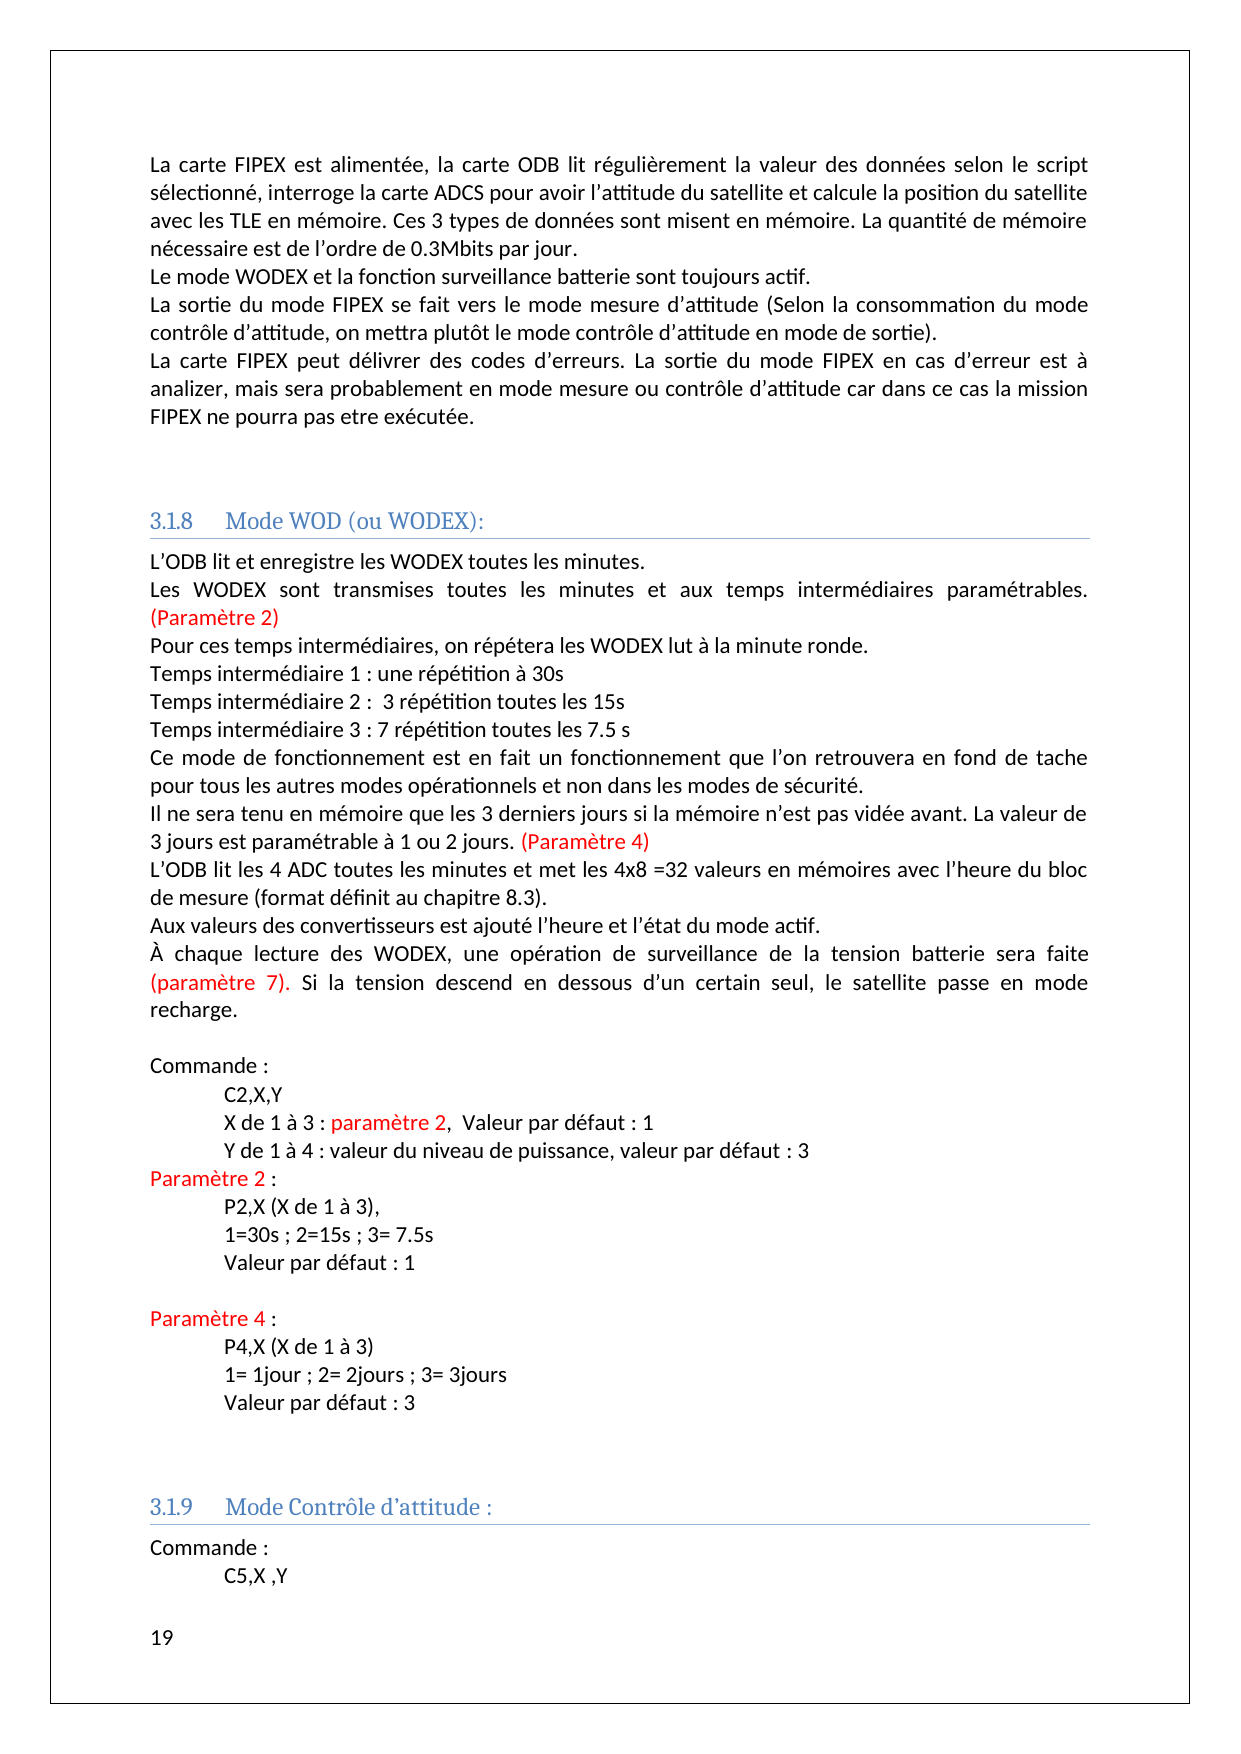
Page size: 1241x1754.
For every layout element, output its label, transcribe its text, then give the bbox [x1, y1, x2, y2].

text Paramètre 4 : [150, 1304, 1090, 1332]
text C5,X ,Y [224, 1561, 1090, 1589]
subtitle Mode Contrôle d’attitude : [150, 1493, 1090, 1524]
text Y de 1 à 4 : valeur du niveau de puissance, valeur par défaut : 3 [224, 1136, 1090, 1164]
text Temps intermédiaire 1 : une répétition à 30s [150, 659, 1090, 687]
text L’ODB lit les 4 ADC toutes les minutes et met les 4x8 =32 valeurs en mémoires avec l’heure du bloc de mesure (format définit au chapitre 8.3). [150, 856, 1090, 912]
text La carte FIPEX peut délivrer des codes d’erreurs. La sortie du mode FIPEX en cas d’erreur est à analizer, mais sera probablement en mode mesure ou contrôle d’attitude car dans ce cas la mission FIPEX ne pourra pas etre exécutée. [150, 346, 1090, 430]
text Le mode WODEX et la fonction surveillance batterie sont toujours actif. [150, 262, 1090, 290]
text La sortie du mode FIPEX se fait vers le mode mesure d’attitude (Selon la consommation du mode contrôle d’attitude, on mettra plutôt le mode contrôle d’attitude en mode de sortie). [150, 290, 1090, 346]
text Les WODEX sont transmises toutes les minutes et aux temps intermédiaires paramétrables. (Paramètre 2) [150, 575, 1090, 631]
text P4,X (X de 1 à 3) [224, 1332, 1090, 1360]
text X de 1 à 3 : paramètre 2, Valeur par défaut : 1 [224, 1108, 1090, 1136]
text L’ODB lit et enregistre les WODEX toutes les minutes. [150, 547, 1090, 575]
text P2,X (X de 1 à 3), [224, 1192, 1090, 1220]
text Temps intermédiaire 2 : 3 répétition toutes les 15s [150, 687, 1090, 715]
text Pour ces temps intermédiaires, on répétera les WODEX lut à la minute ronde. [150, 631, 1090, 659]
text Commande : [150, 1052, 1090, 1080]
text Aux valeurs des convertisseurs est ajouté l’heure et l’état du mode actif. [150, 912, 1090, 939]
text Ce mode de fonctionnement est en fait un fonctionnement que l’on retrouvera en fond de tache pour tous les autres modes opérationnels et non dans les modes de sécurité. [150, 743, 1090, 799]
text La carte FIPEX est alimentée, la carte ODB lit régulièrement la valeur des données selon le script sélectionné, interroge la carte ADCS pour avoir l’attitude du satellite et calcule la position du satellite avec les TLE en mémoire. Ces 3 types de données sont misent en mémoire. La quantité de mémoire nécessaire est de l’ordre de 0.3Mbits par jour. [150, 150, 1090, 262]
text 1=30s ; 2=15s ; 3= 7.5s [224, 1220, 1090, 1248]
text Valeur par défaut : 1 [224, 1248, 1090, 1276]
text Valeur par défaut : 3 [224, 1388, 1090, 1416]
text C2,X,Y [224, 1080, 1090, 1108]
text Paramètre 2 : [150, 1164, 1090, 1192]
subtitle Mode WOD (ou WODEX): [150, 507, 1090, 538]
text Temps intermédiaire 3 : 7 répétition toutes les 7.5 s [150, 715, 1090, 743]
text 1= 1jour ; 2= 2jours ; 3= 3jours [224, 1360, 1090, 1388]
text Il ne sera tenu en mémoire que les 3 derniers jours si la mémoire n’est pas vidée avant. La valeur de 3 jours est paramétrable à 1 ou 2 jours. (Paramètre 4) [150, 799, 1090, 856]
text À chaque lecture des WODEX, une opération de surveillance de la tension batterie sera faite (paramètre 7). Si la tension descend en dessous d’un certain seul, le satellite passe en mode recharge. [150, 939, 1090, 1024]
text Commande : [150, 1533, 1090, 1561]
